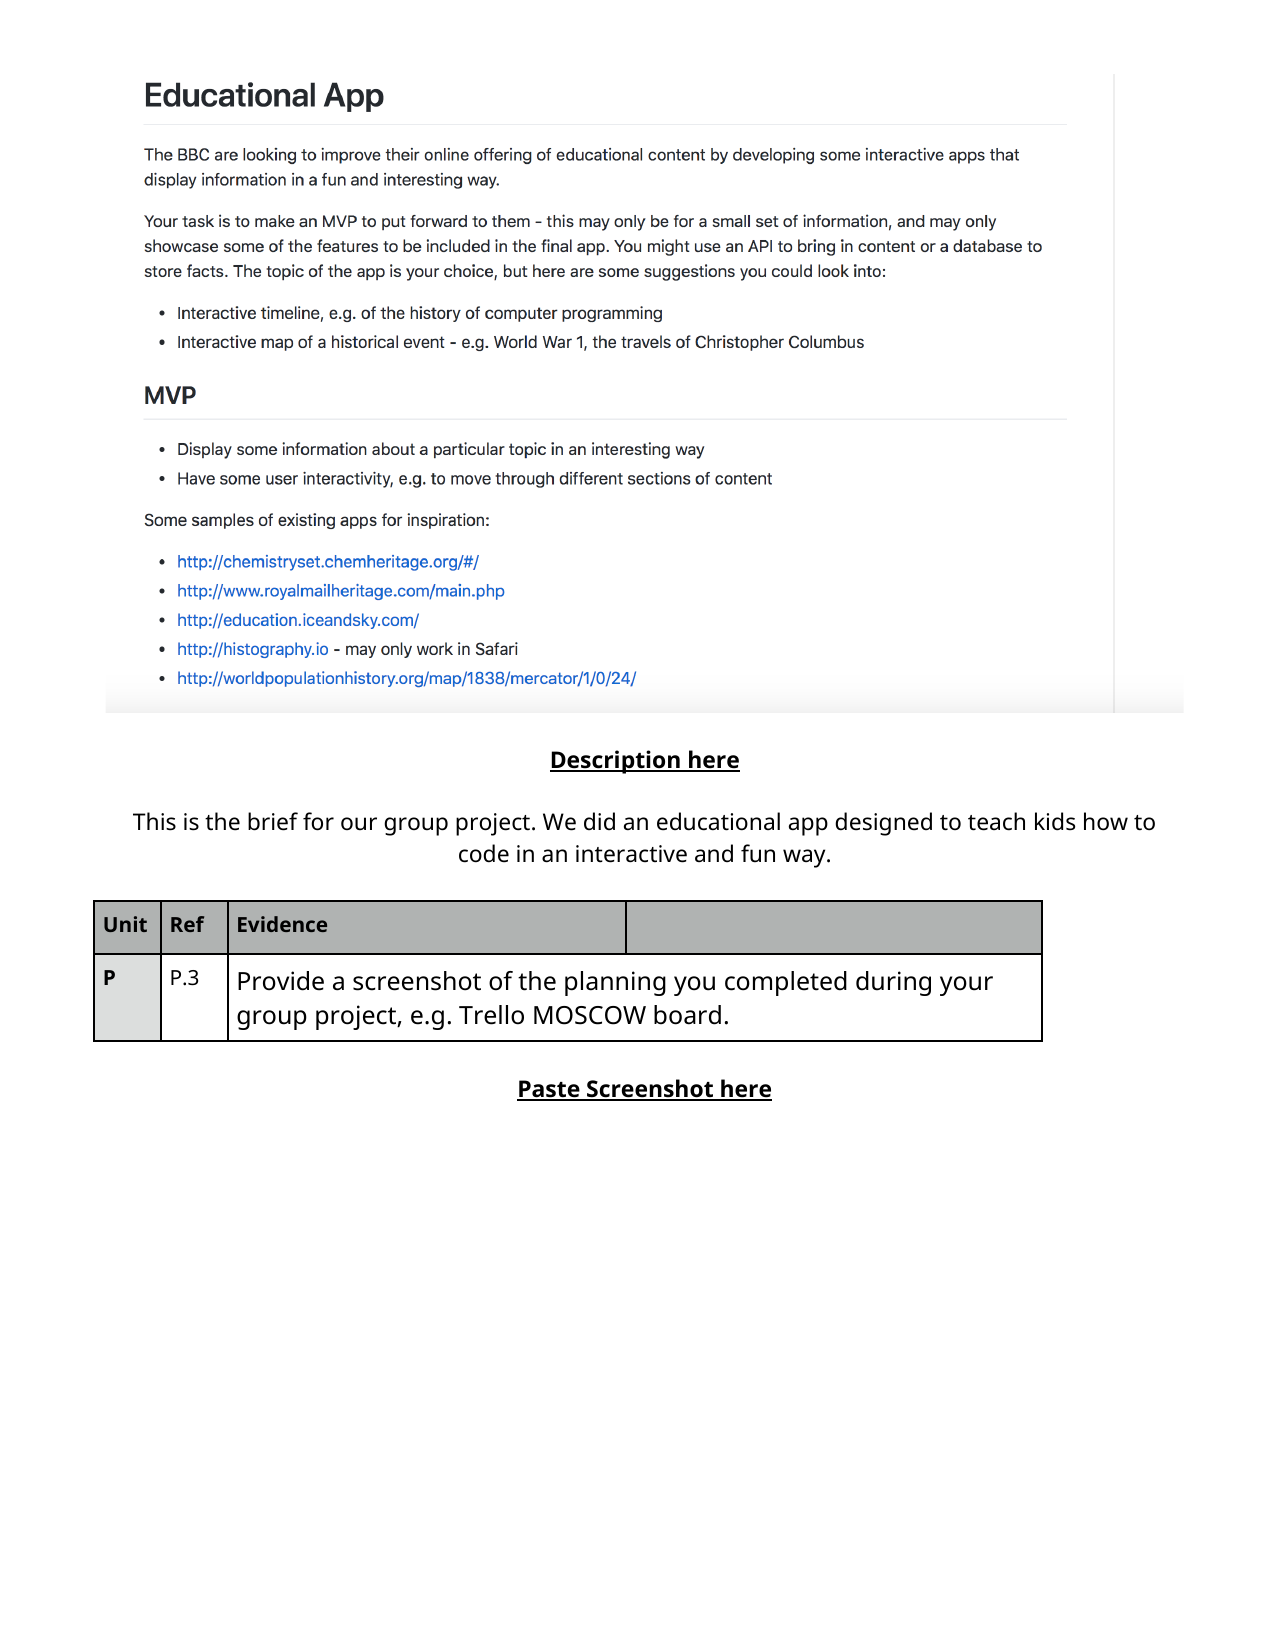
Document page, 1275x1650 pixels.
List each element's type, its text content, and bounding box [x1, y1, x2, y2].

table_header Ref [162, 902, 227, 953]
text Paste Screenshot here [106, 1073, 1184, 1104]
table_header Evidence [229, 902, 625, 953]
text Description here [106, 744, 1184, 775]
text This is the brief for our group project. We did an educational app designed to teach kids how to code in an interactive and fun way. [106, 806, 1184, 869]
table_header Unit [95, 902, 160, 953]
picture [105, 74, 1184, 713]
table_cell P.3 [162, 955, 227, 1040]
table_cell P [95, 955, 160, 1040]
table_header [627, 902, 1041, 953]
table_cell Provide a screenshot of the planning you completed during your group project, e.g. Trello MOSCOW board. [229, 955, 1041, 1040]
